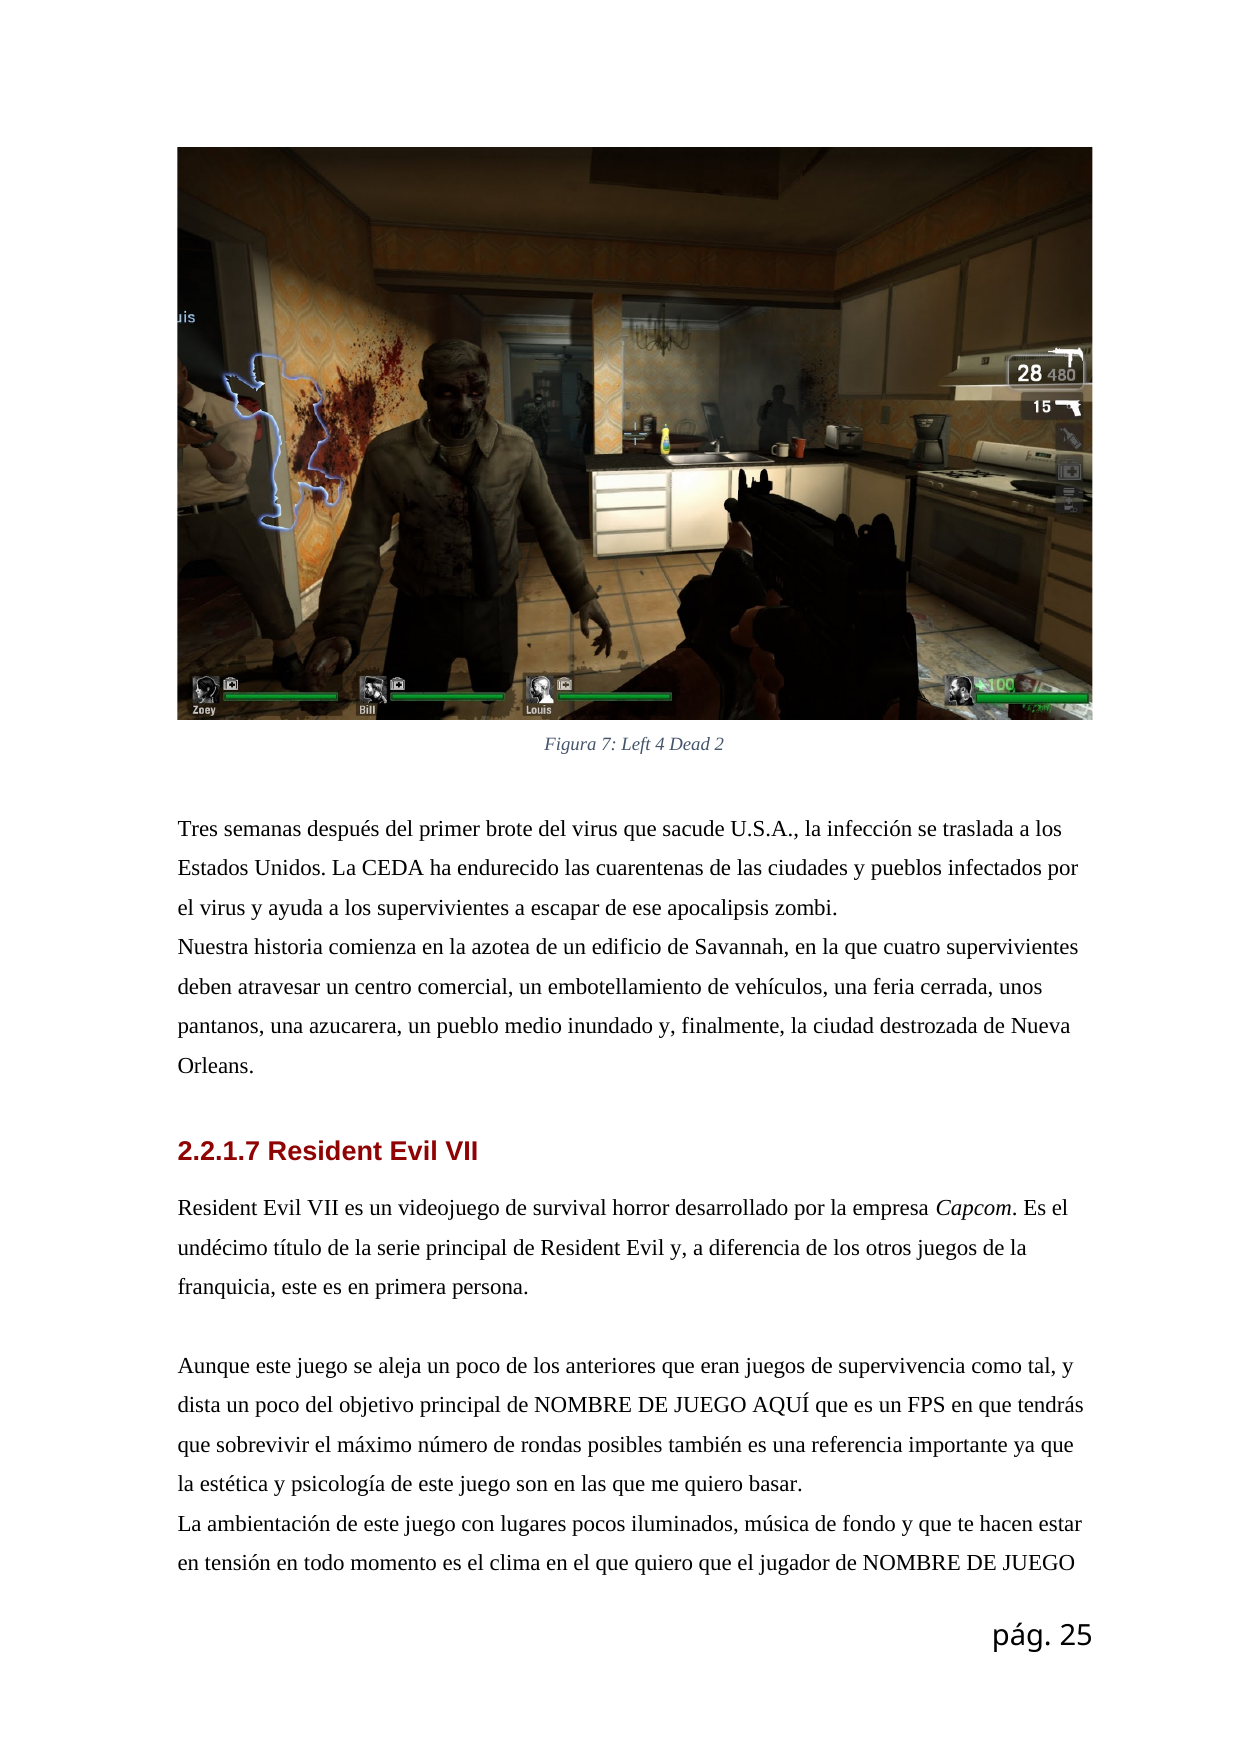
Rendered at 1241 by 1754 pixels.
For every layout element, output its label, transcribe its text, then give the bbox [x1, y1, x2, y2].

text Aunque este juego se aleja un poco de los anteriores que eran juegos de supervivencia como tal, y dista un poco del objetivo principal de NOMBRE DE JUEGO AQUÍ que es un FPS en que tendrás que sobrevivir el máximo número de rondas posibles también es una referencia importante ya que la estética y psicología de este juego son en las que me quiero basar. [177, 1352, 1092, 1497]
subtitle 2.2.1.7 Resident Evil VII [177, 1135, 1092, 1166]
text Tres semanas después del primer brote del virus que sacude U.S.A., la infección se traslada a los Estados Unidos. La CEDA ha endurecido las cuarentenas de las ciudades y pueblos infectados por el virus y ayuda a los supervivientes a escapar de ese apocalipsis zombi. [177, 815, 1092, 920]
picture [177, 147, 1093, 720]
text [177, 1510, 1092, 1576]
text Nuestra historia comienza en la azotea de un edificio de Savannah, en la que cuatro supervivientes deben atravesar un centro comercial, un embotellamiento de vehículos, una feria cerrada, unos pantanos, una azucarera, un pueblo medio inundado y, finalmente, la ciudad destrozada de Nueva Orleans. [177, 933, 1092, 1078]
text Resident Evil VII es un videojuego de survival horror desarrollado por la empresa Capcom. Es el undécimo título de la serie principal de Resident Evil y, a diferencia de los otros juegos de la franquicia, este es en primera persona. [177, 1194, 1092, 1299]
text Figura 7: Left 4 Dead 2 [177, 733, 1092, 754]
